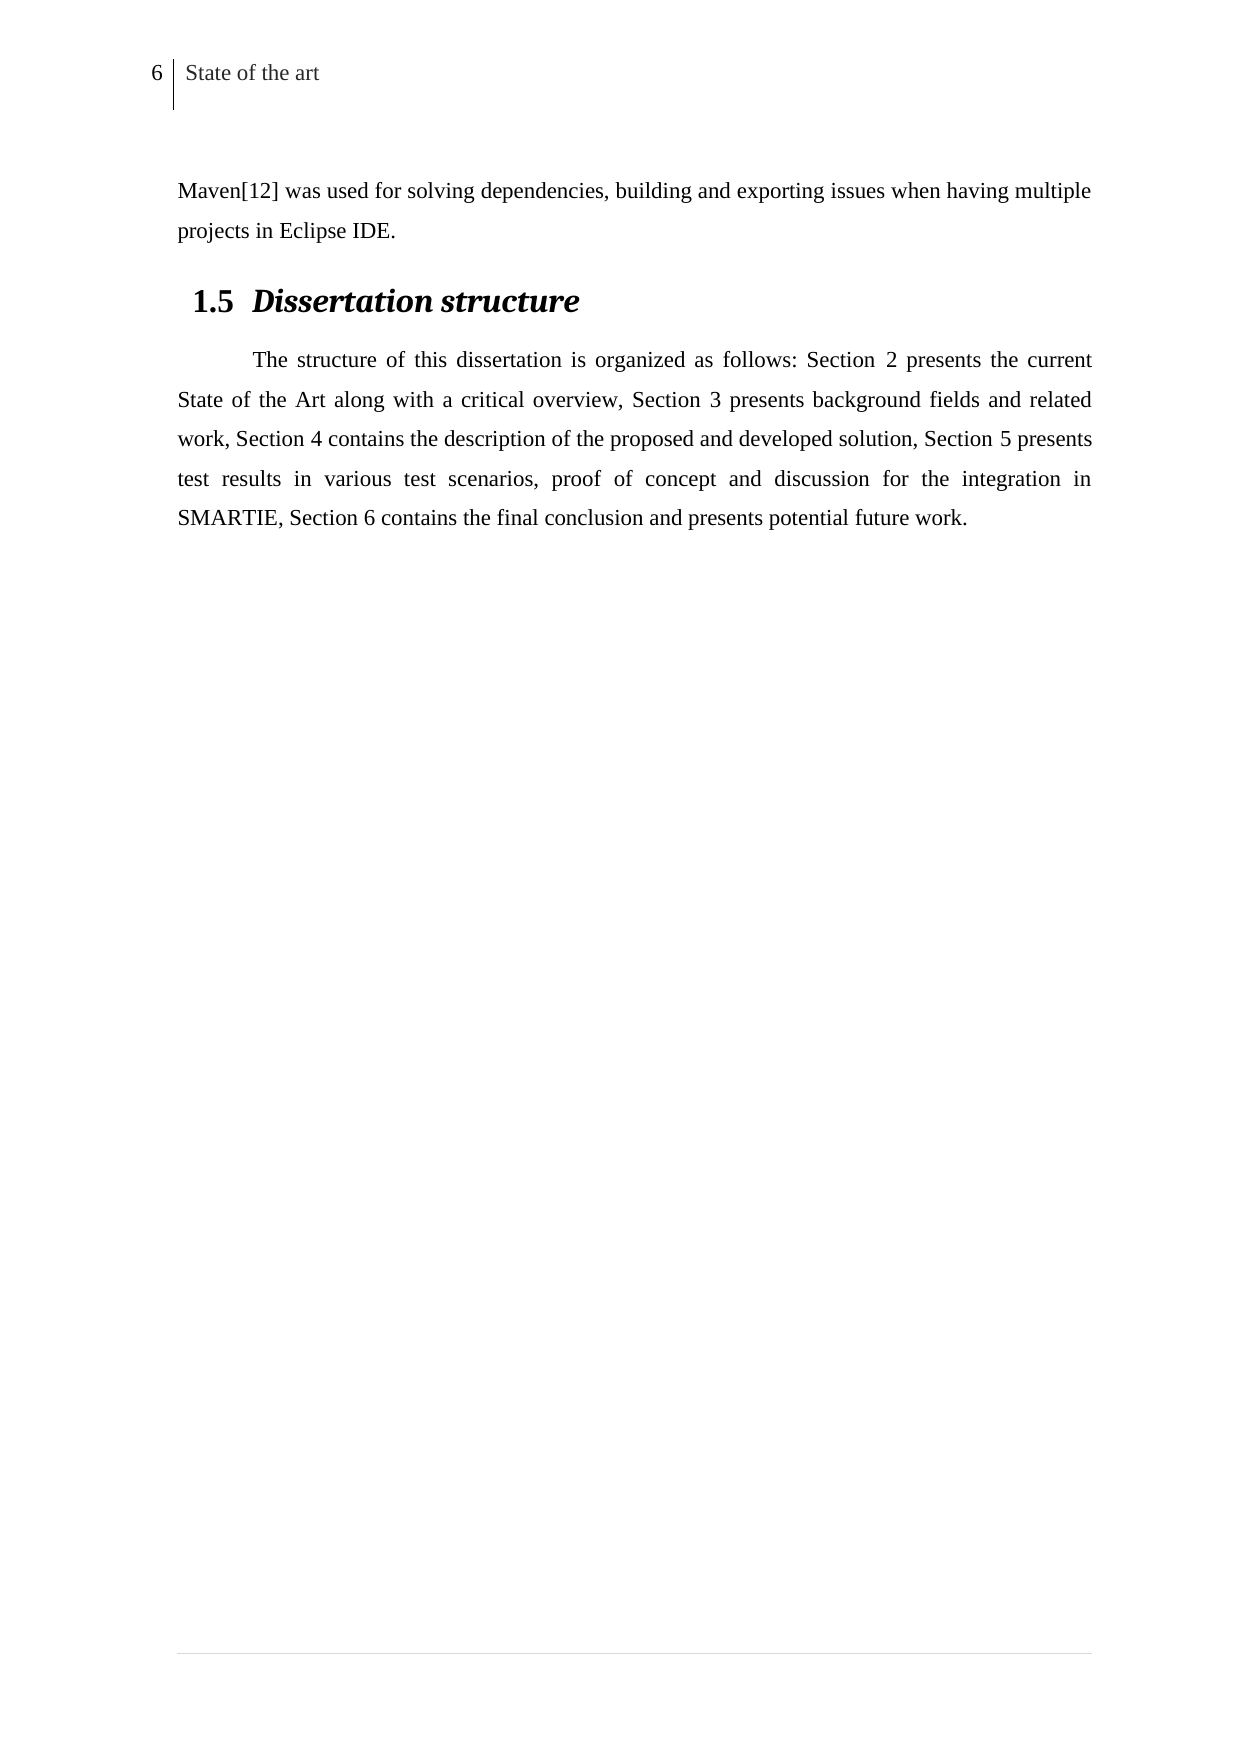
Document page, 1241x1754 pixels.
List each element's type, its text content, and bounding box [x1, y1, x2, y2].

text The structure of this dissertation is organized as follows: Section 2 presents the current State of the Art along with a critical overview, Section 3 presents background fields and related work, Section 4 contains the description of the proposed and developed solution, Section 5 presents test results in various test scenarios, proof of concept and discussion for the integration in SMARTIE, Section 6 contains the final conclusion and presents potential future work. [177, 347, 1092, 531]
subtitle Dissertation structure [192, 281, 1092, 321]
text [177, 177, 1092, 243]
